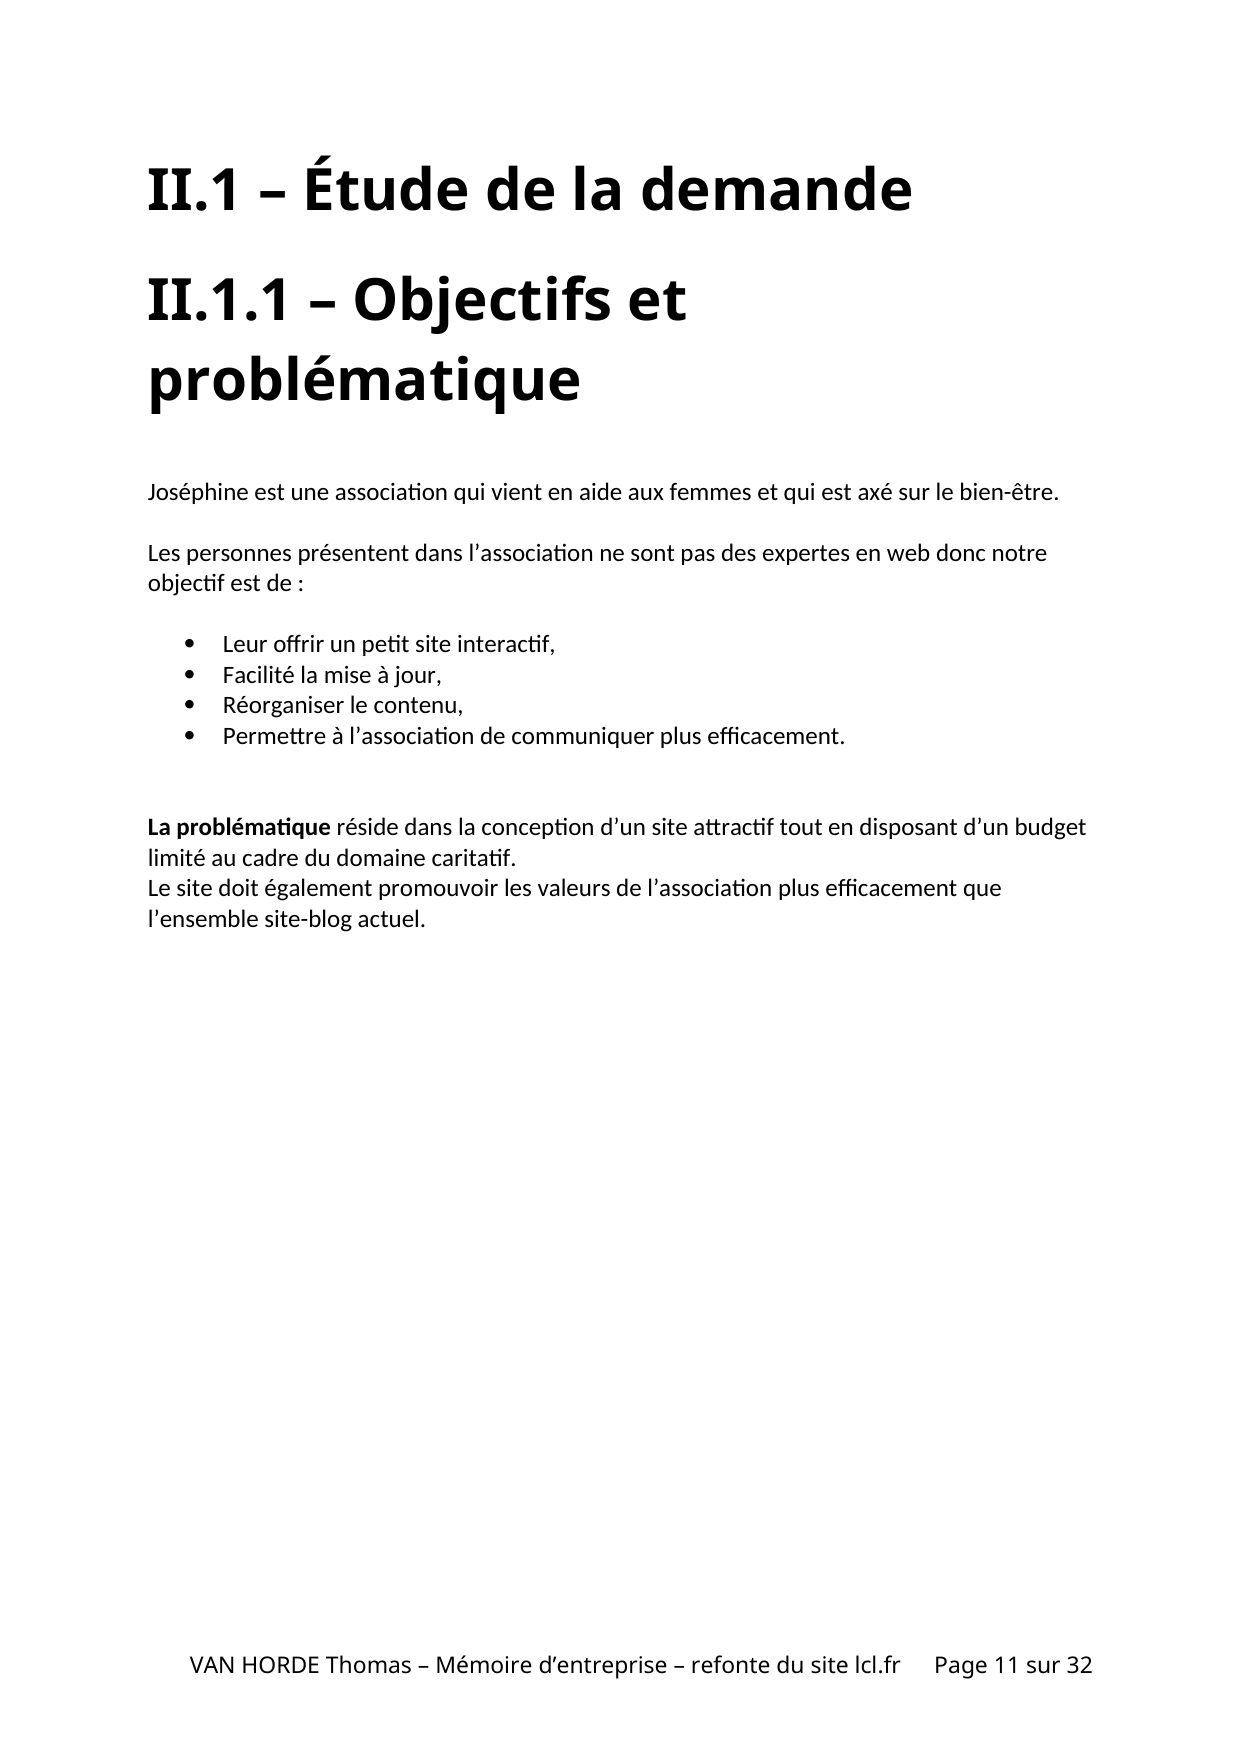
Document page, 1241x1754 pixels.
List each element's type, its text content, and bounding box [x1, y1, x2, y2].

text Les personnes présentent dans l’association ne sont pas des expertes en web donc notre objectif est de : [148, 537, 1093, 598]
text Joséphine est une association qui vient en aide aux femmes et qui est axé sur le bien-être. [148, 476, 1093, 506]
list Facilité la mise à jour, [185, 659, 1093, 689]
list Réorganiser le contenu, [185, 689, 1093, 720]
list Permettre à l’association de communiquer plus efficacement. [185, 720, 1093, 751]
text La problématique réside dans la conception d’un site attractif tout en disposant d’un budget limité au cadre du domaine caritatif. [148, 812, 1093, 873]
list Leur offrir un petit site interactif, [185, 628, 1093, 659]
text II.1.1 – Objectifs et problématique [148, 258, 1093, 417]
text II.1 – Étude de la demande [148, 148, 1093, 227]
text Le site doit également promouvoir les valeurs de l’association plus efficacement que l’ensemble site-blog actuel. [148, 873, 1093, 934]
